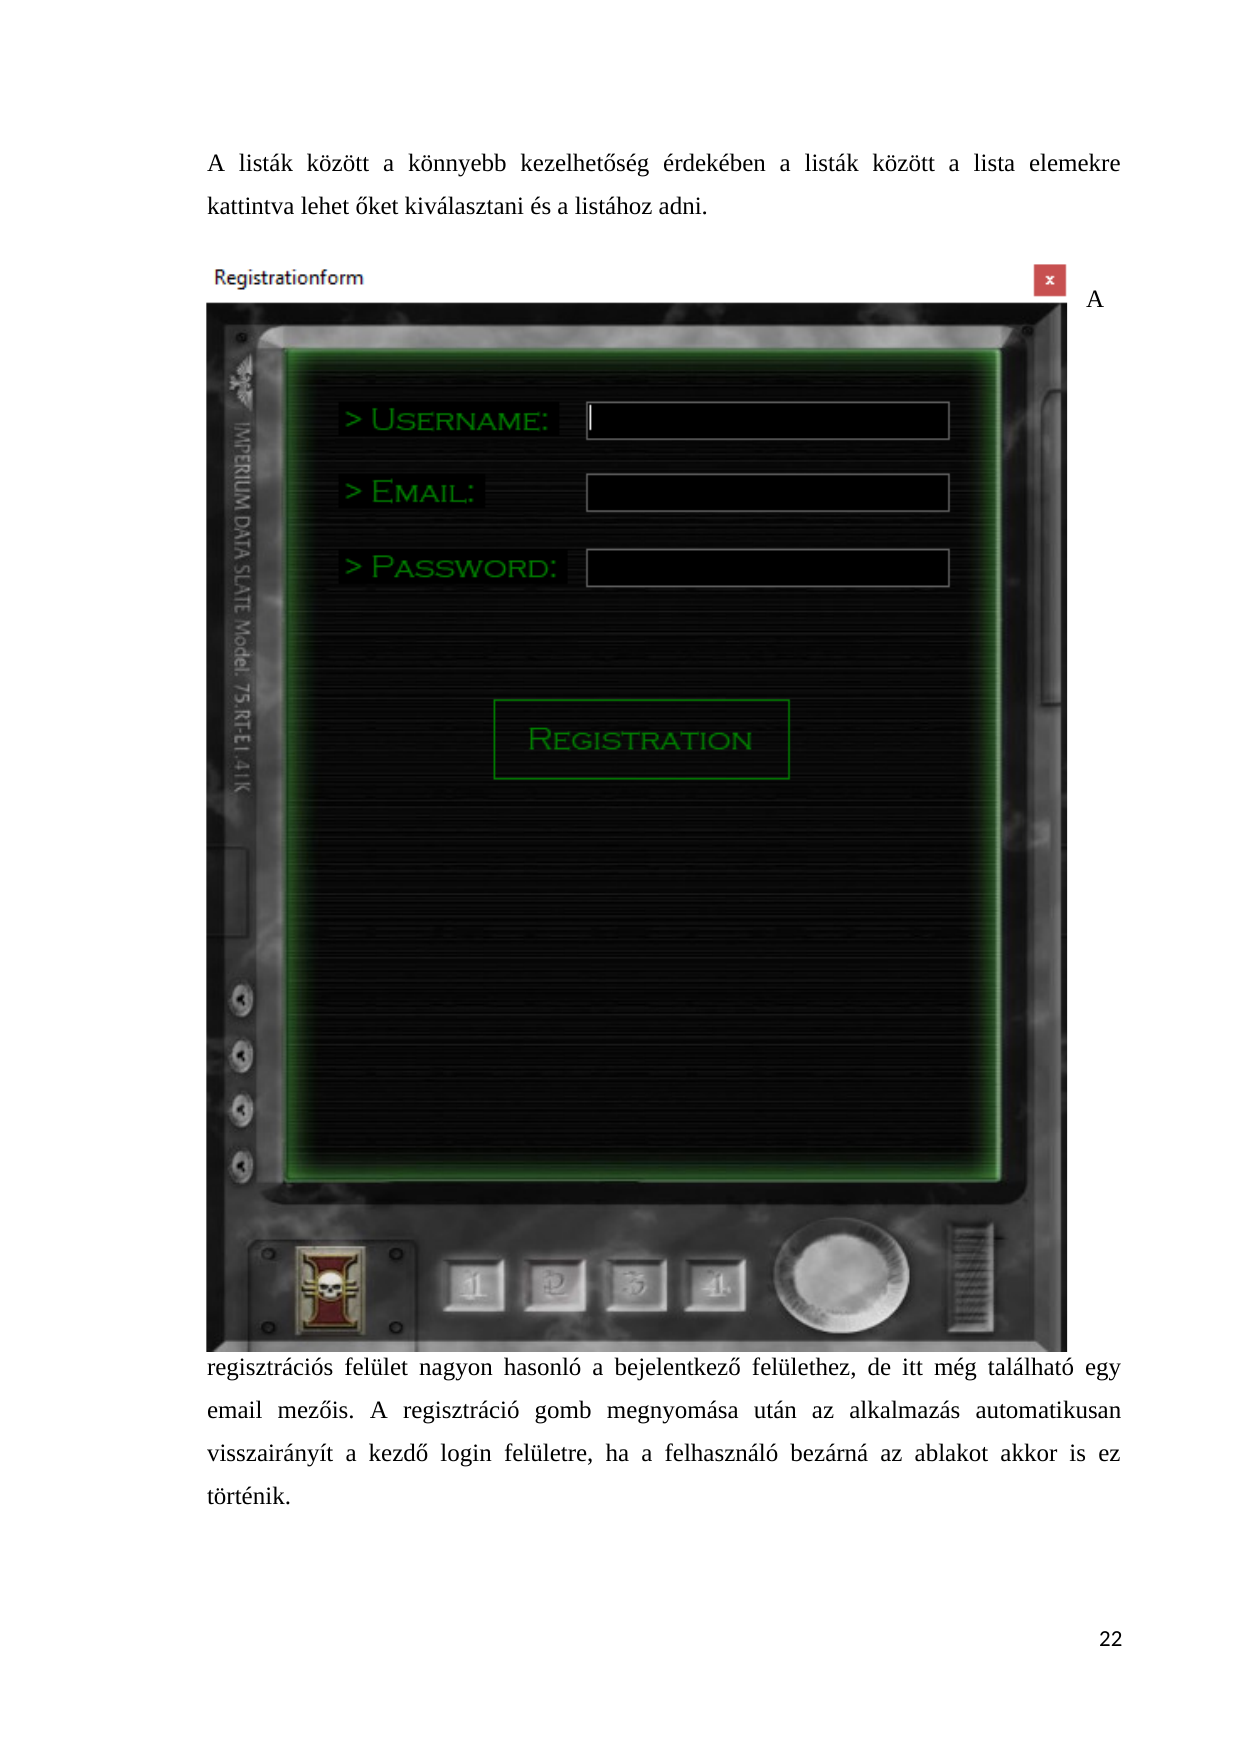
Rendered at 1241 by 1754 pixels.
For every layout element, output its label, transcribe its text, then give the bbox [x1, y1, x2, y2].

picture [206, 258, 1068, 1352]
text A listák között a könnyebb kezelhetőség érdekében a listák között a lista elemekre kattintva lehet őket kiválasztani és a listához adni. [207, 148, 1122, 219]
